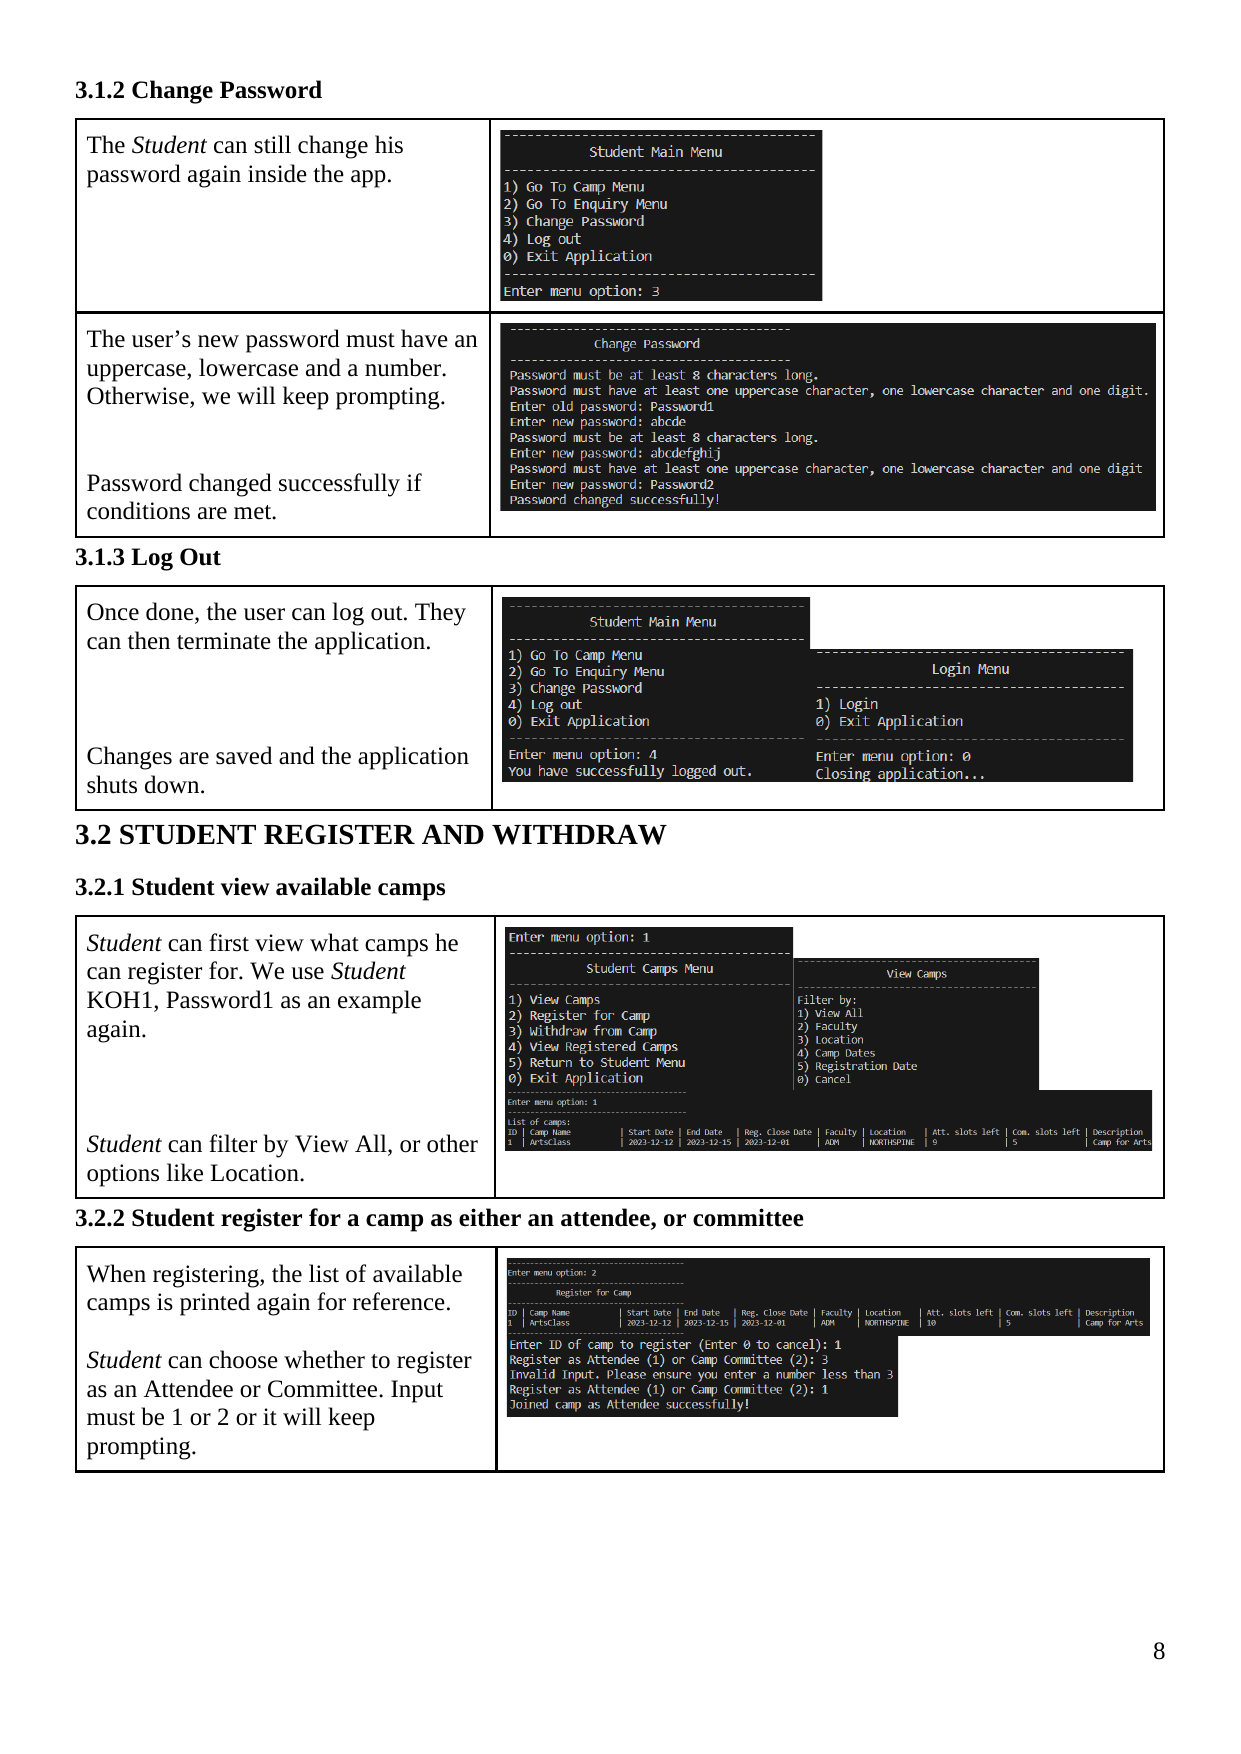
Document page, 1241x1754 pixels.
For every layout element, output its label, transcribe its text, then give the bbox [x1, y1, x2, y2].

subtitle 3.1.3 Log Out [75, 542, 1165, 571]
table_header The Student can still change his password again inside the app. [77, 120, 489, 311]
table_header [498, 1248, 1163, 1470]
subtitle 3.2.1 Student view available camps [75, 872, 1165, 901]
table_header Once done, the user can log out. They can then terminate the application. Changes are saved and the application shuts down. [77, 587, 491, 809]
table_cell The user’s new password must have an uppercase, lowercase and a number. Otherwise, we will keep prompting. Password changed successfully if conditions are met. [77, 314, 489, 536]
picture [500, 130, 823, 301]
subtitle 3.2 STUDENT REGISTER AND WITHDRAW [75, 817, 1165, 851]
table_header [496, 917, 1163, 1197]
table_cell [491, 314, 1163, 536]
table_header [491, 120, 1163, 311]
table_header Student can first view what camps he can register for. We use Student KOH1, Password1 as an example again. Student can filter by View All, or other options like Location. [77, 917, 494, 1197]
picture [500, 323, 1156, 511]
picture [505, 927, 1153, 1151]
picture [506, 1258, 1150, 1417]
subtitle 3.2.2 Student register for a camp as either an attendee, or committee [75, 1203, 1165, 1232]
table_header When registering, the list of available camps is printed again for reference. Student can choose whether to register as an Attendee or Committee. Input must be 1 or 2 or it will keep prompting. [77, 1248, 495, 1470]
table_header [493, 587, 1163, 809]
subtitle 3.1.2 Change Password [75, 75, 1165, 104]
picture [502, 597, 1134, 782]
